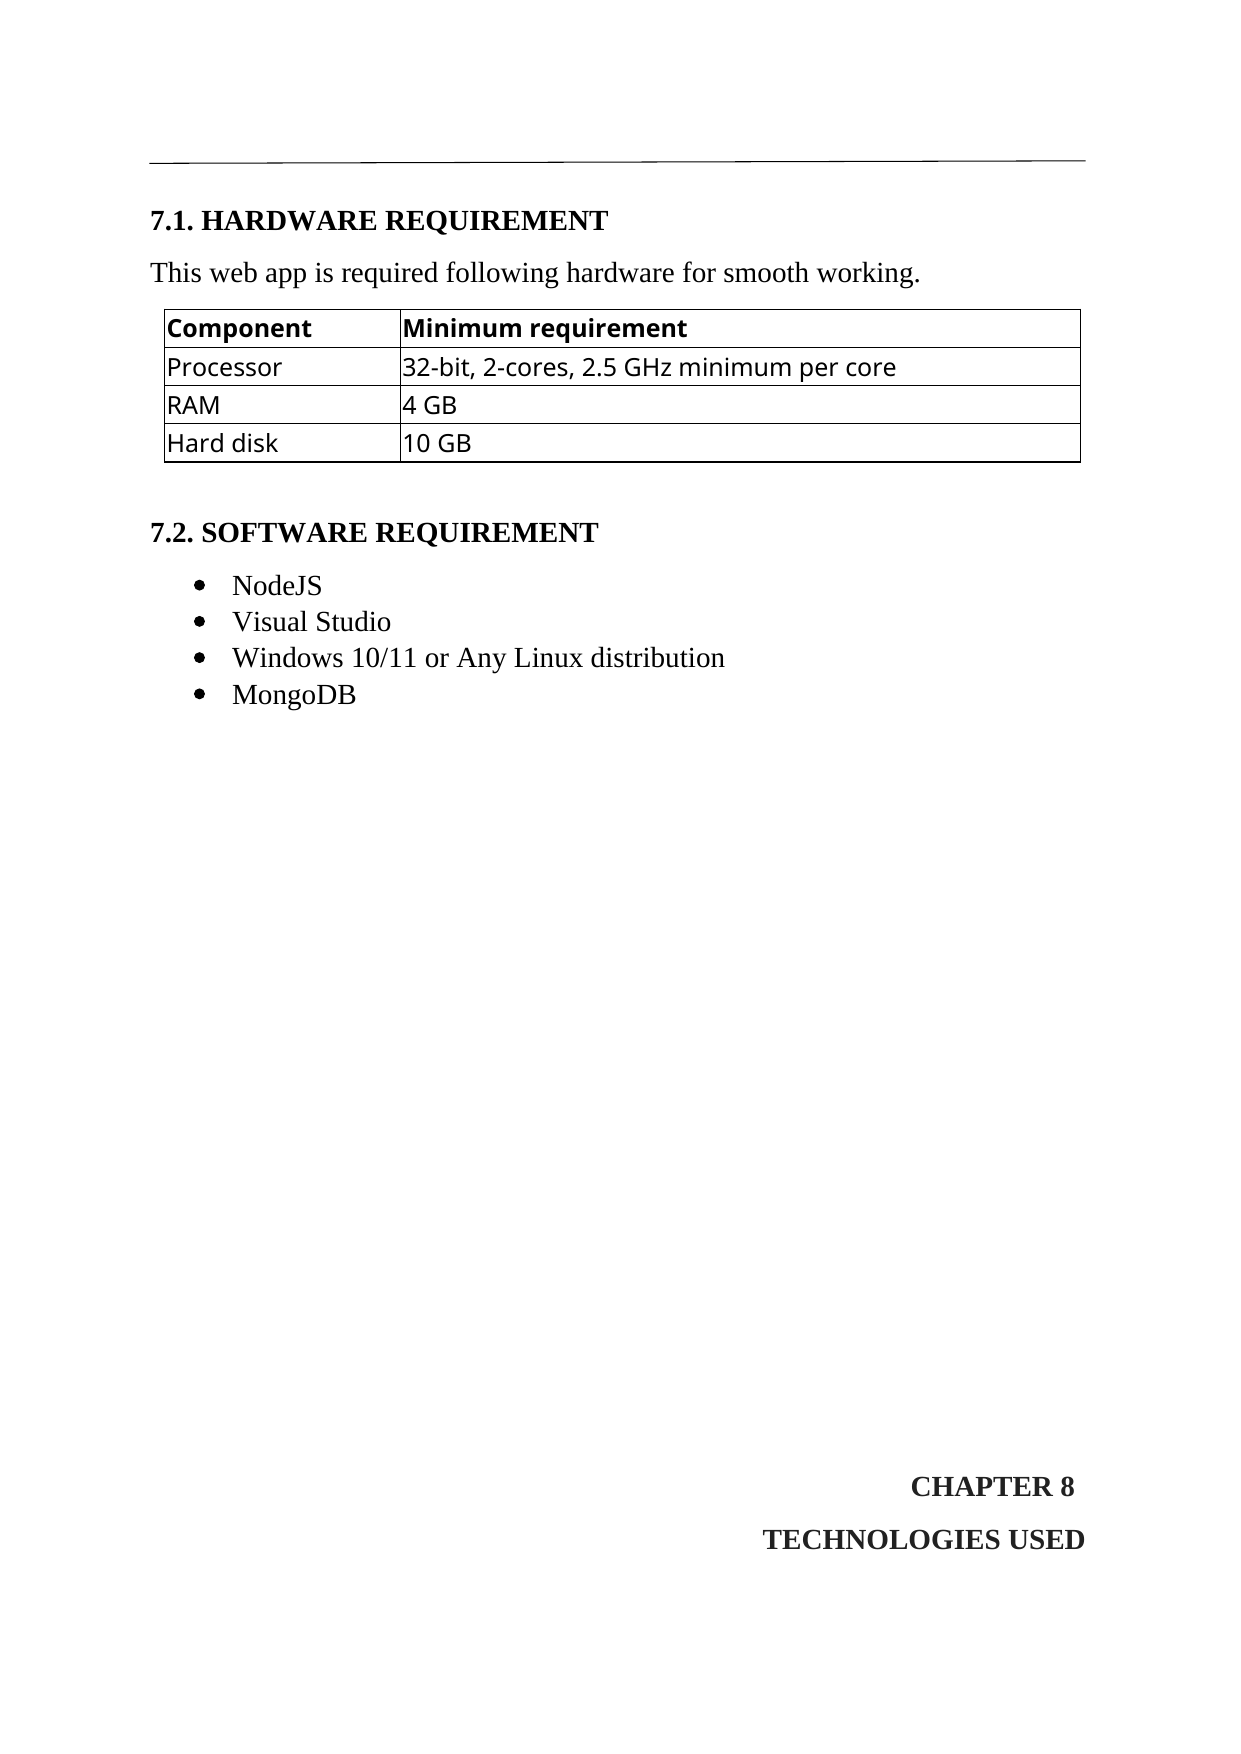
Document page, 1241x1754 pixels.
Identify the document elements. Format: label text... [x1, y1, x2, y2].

list NodeJS [194, 568, 1090, 602]
text TECHNOLOGIES USED [675, 1522, 1090, 1555]
table_cell 10 GB [401, 424, 1080, 461]
table_cell Hard disk [165, 424, 400, 461]
text 7.2. SOFTWARE REQUIREMENT [150, 515, 1090, 549]
text 7.1. HARDWARE REQUIREMENT [150, 203, 1090, 236]
list Visual Studio [194, 604, 1090, 638]
table_header Component [165, 310, 400, 347]
list MongoDB [194, 677, 1090, 710]
table_cell 32-bit, 2-cores, 2.5 GHz minimum per core [401, 348, 1080, 385]
table_cell RAM [165, 386, 400, 423]
table_cell 4 GB [401, 386, 1080, 423]
table_header Minimum requirement [401, 310, 1080, 347]
list Windows 10/11 or Any Linux distribution [194, 641, 1090, 674]
table_cell Processor [165, 348, 400, 385]
text This web app is required following hardware for smooth working. [150, 256, 1090, 289]
text CHAPTER 8 [750, 1469, 1090, 1503]
